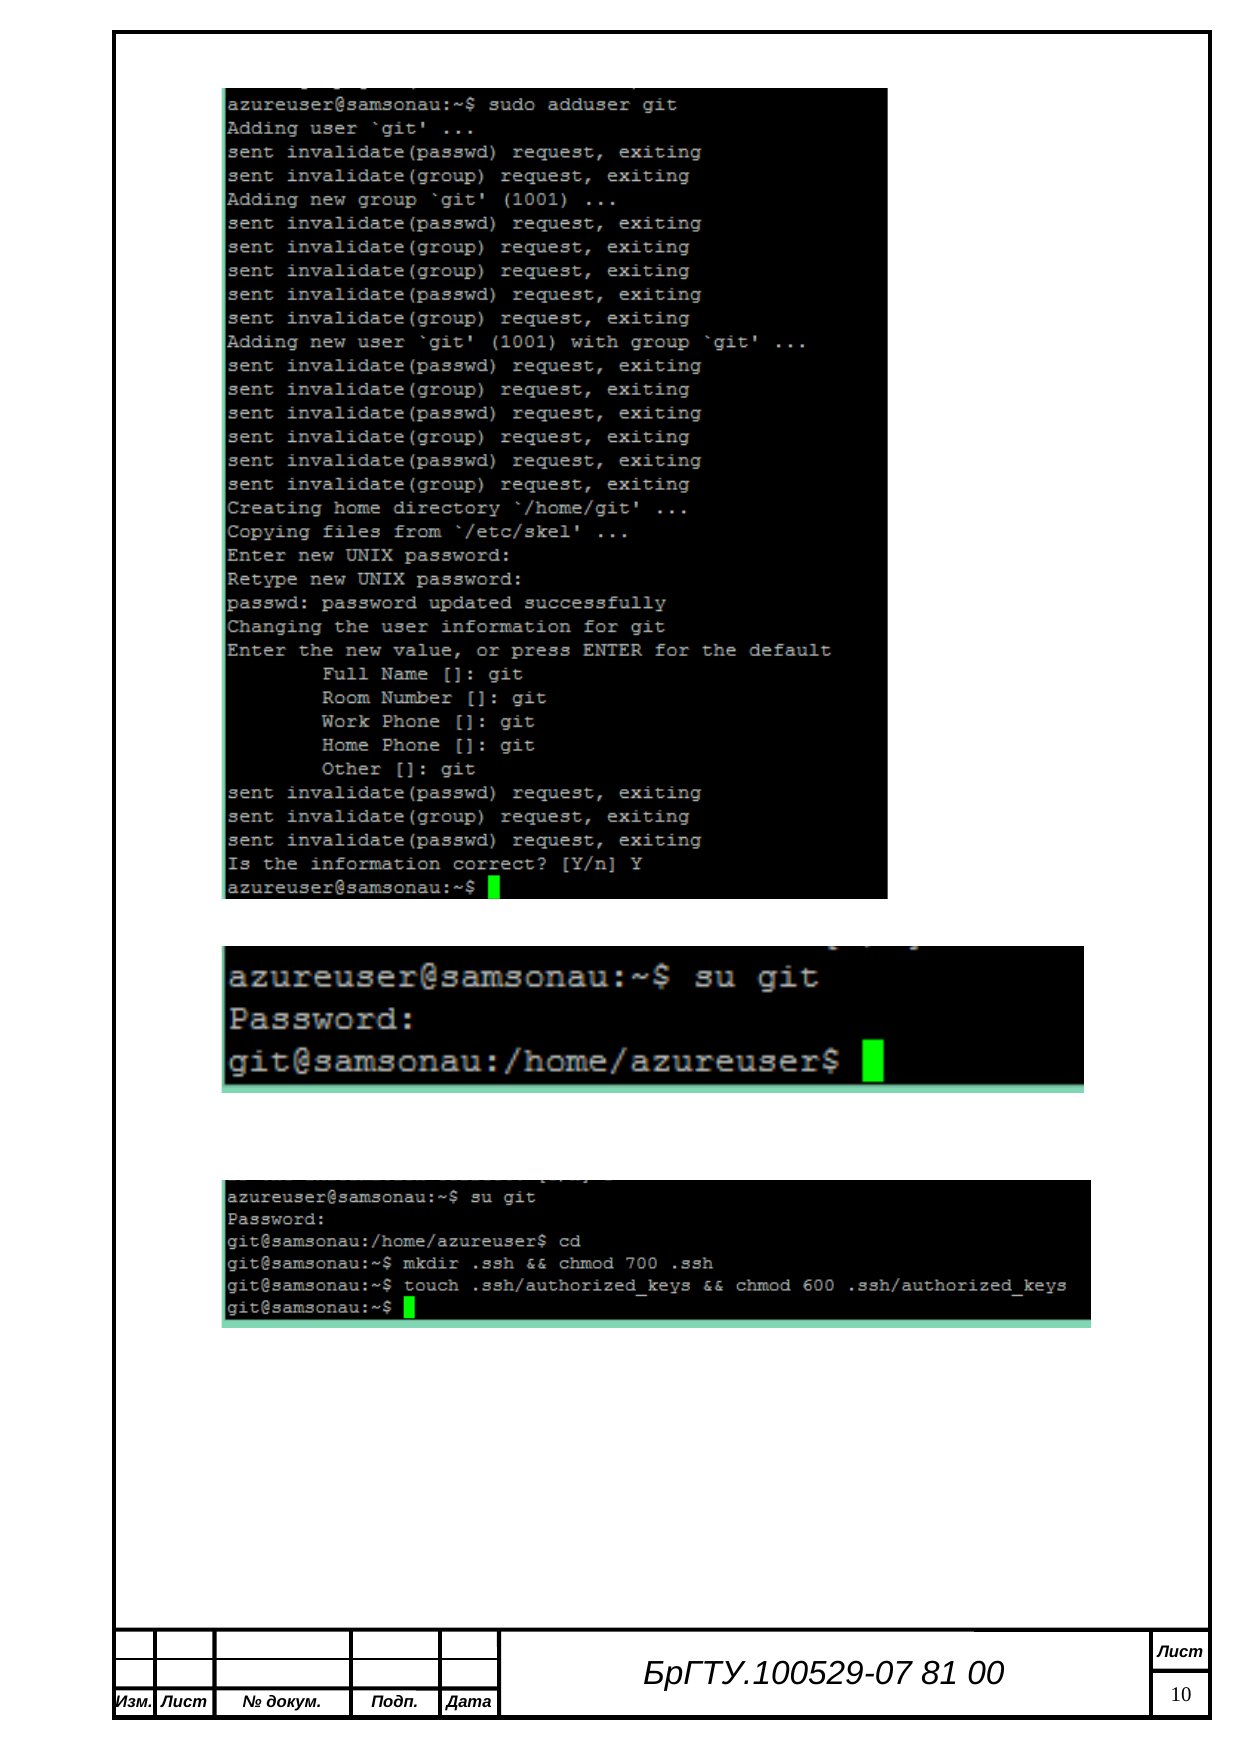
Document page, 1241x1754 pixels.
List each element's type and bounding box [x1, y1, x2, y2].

picture [221, 1180, 1091, 1328]
picture [221, 88, 888, 899]
picture [221, 946, 1084, 1093]
